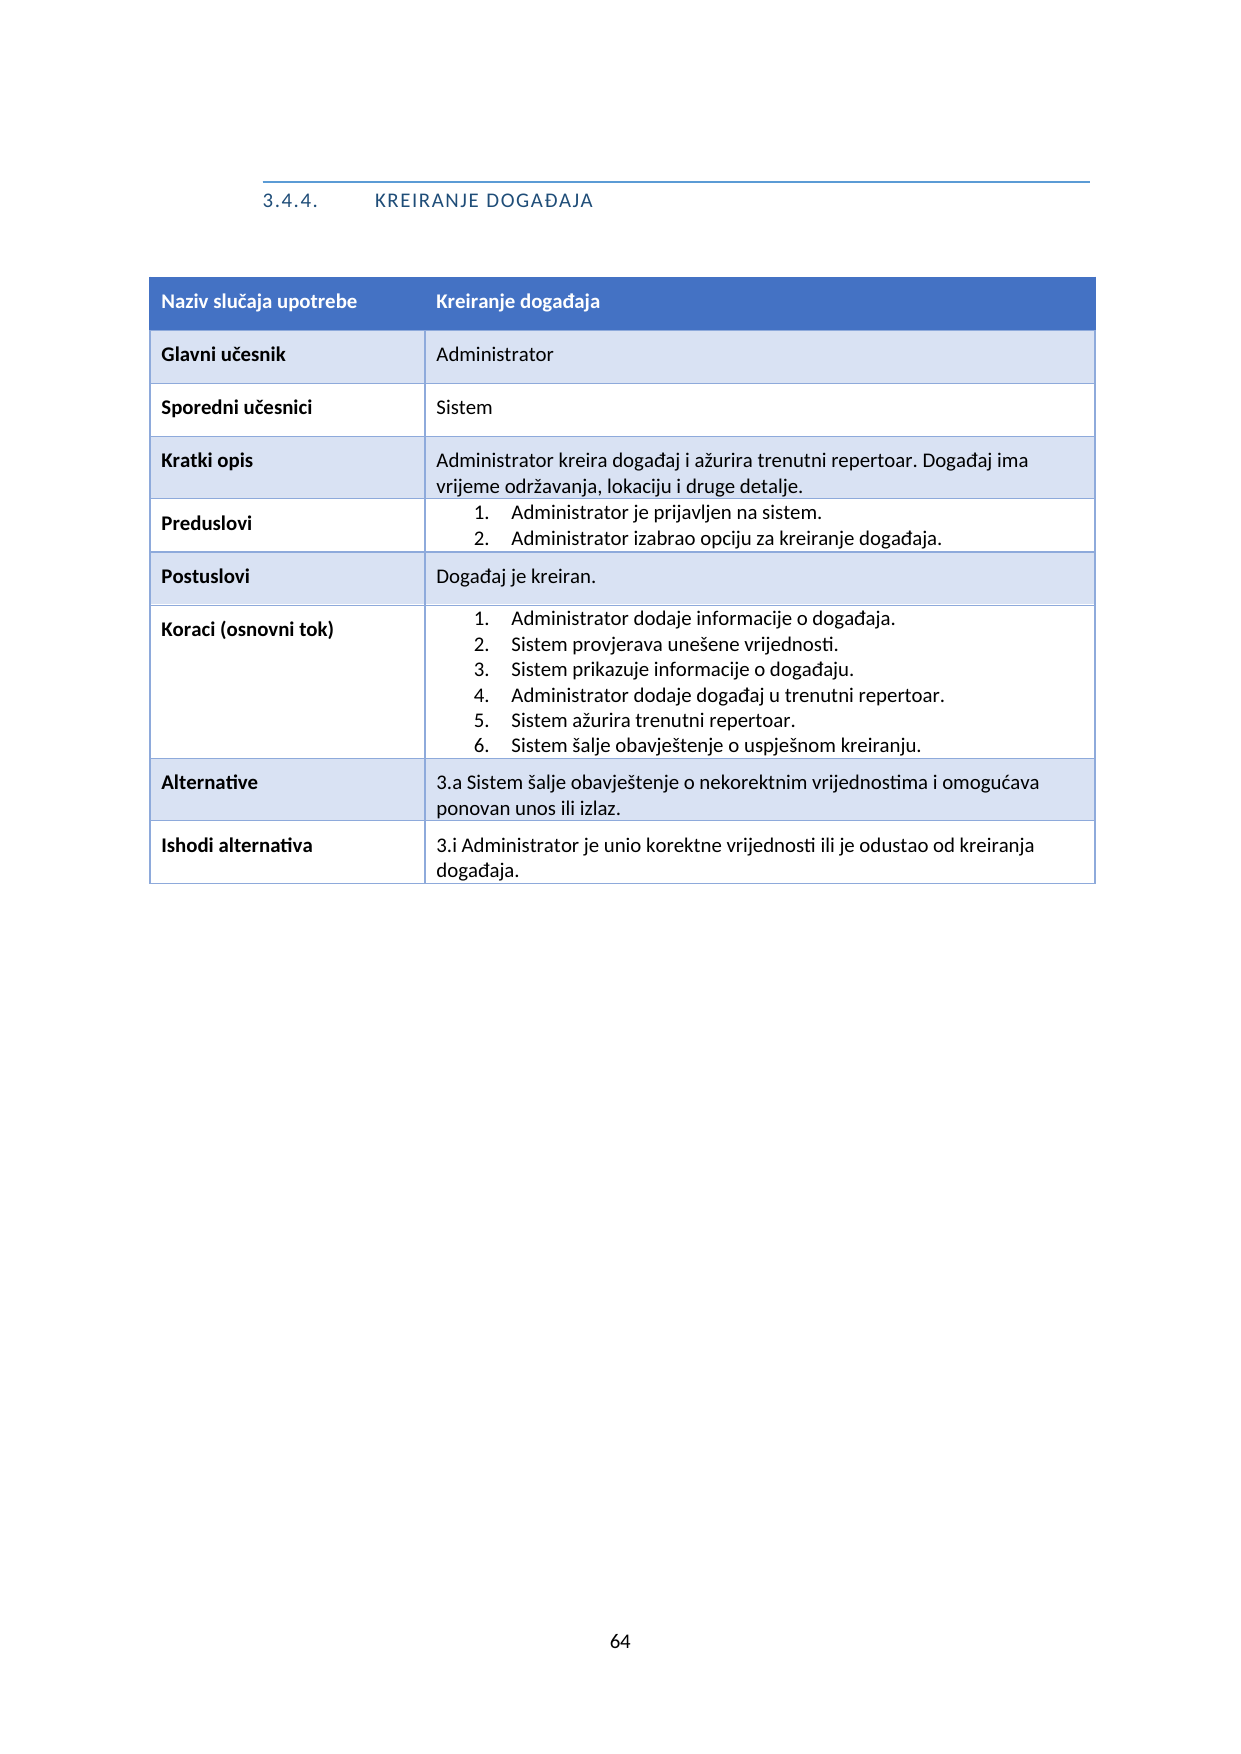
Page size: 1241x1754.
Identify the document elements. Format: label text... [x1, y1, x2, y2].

table_cell Administrator dodaje informacije o događaja. Sistem provjerava unešene vrijednosti. Sistem prikazuje informacije o događaju. Administrator dodaje događaj u trenutni repertoar. Sistem ažurira trenutni repertoar. Sistem šalje obavještenje o uspješnom kreiranju. [426, 606, 1094, 758]
table_cell Koraci (osnovni tok) [151, 606, 424, 758]
table_cell Glavni učesnik [151, 331, 424, 383]
table_header Kreiranje događaja [426, 278, 1094, 330]
table_cell Sistem [426, 384, 1094, 436]
table_cell Događaj je kreiran. [426, 553, 1094, 604]
table_cell Sporedni učesnici [151, 384, 424, 436]
table_cell Ishodi alternativa [151, 821, 424, 883]
table_cell Administrator [426, 331, 1094, 383]
table_cell Postuslovi [151, 553, 424, 604]
table_cell 3.a Sistem šalje obavještenje o nekorektnim vrijednostima i omogućava ponovan unos ili izlaz. [426, 759, 1094, 820]
table_cell Kratki opis [151, 437, 424, 498]
table_header Naziv slučaja upotrebe [151, 278, 424, 330]
subtitle Kreiranje događaja [262, 182, 1090, 212]
table_cell Alternative [151, 759, 424, 820]
table_cell Administrator je prijavljen na sistem. Administrator izabrao opciju za kreiranje događaja. [426, 499, 1094, 551]
table_cell Administrator kreira događaj i ažurira trenutni repertoar. Događaj ima vrijeme održavanja, lokaciju i druge detalje. [426, 437, 1094, 498]
table_cell 3.i Administrator je unio korektne vrijednosti ili je odustao od kreiranja događaja. [426, 821, 1094, 883]
table_cell Preduslovi [151, 499, 424, 551]
